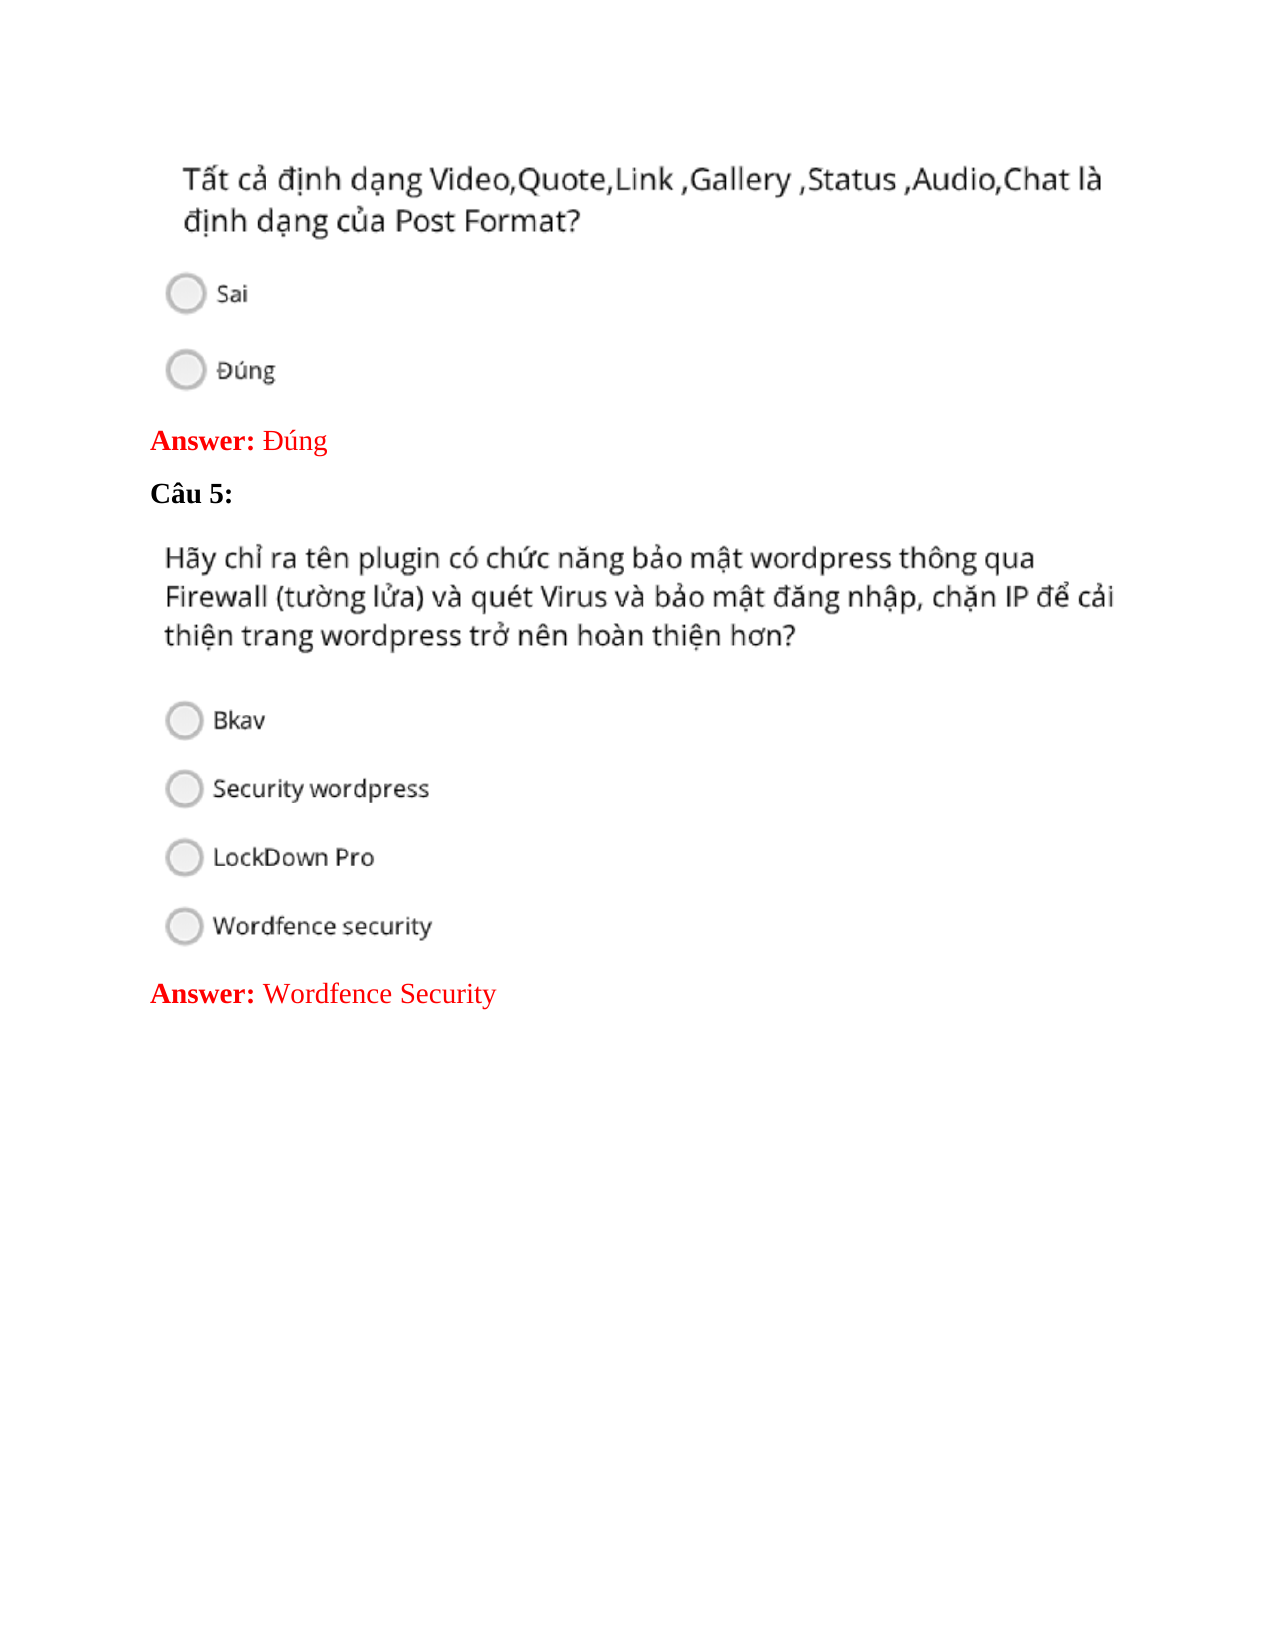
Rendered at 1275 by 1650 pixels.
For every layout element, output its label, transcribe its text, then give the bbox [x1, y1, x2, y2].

text Answer: Đúng [150, 423, 1125, 457]
text Answer: Wordfence Security [150, 976, 1125, 1009]
picture [150, 150, 1125, 405]
text Câu 5: [150, 476, 1125, 510]
picture [150, 529, 1125, 957]
